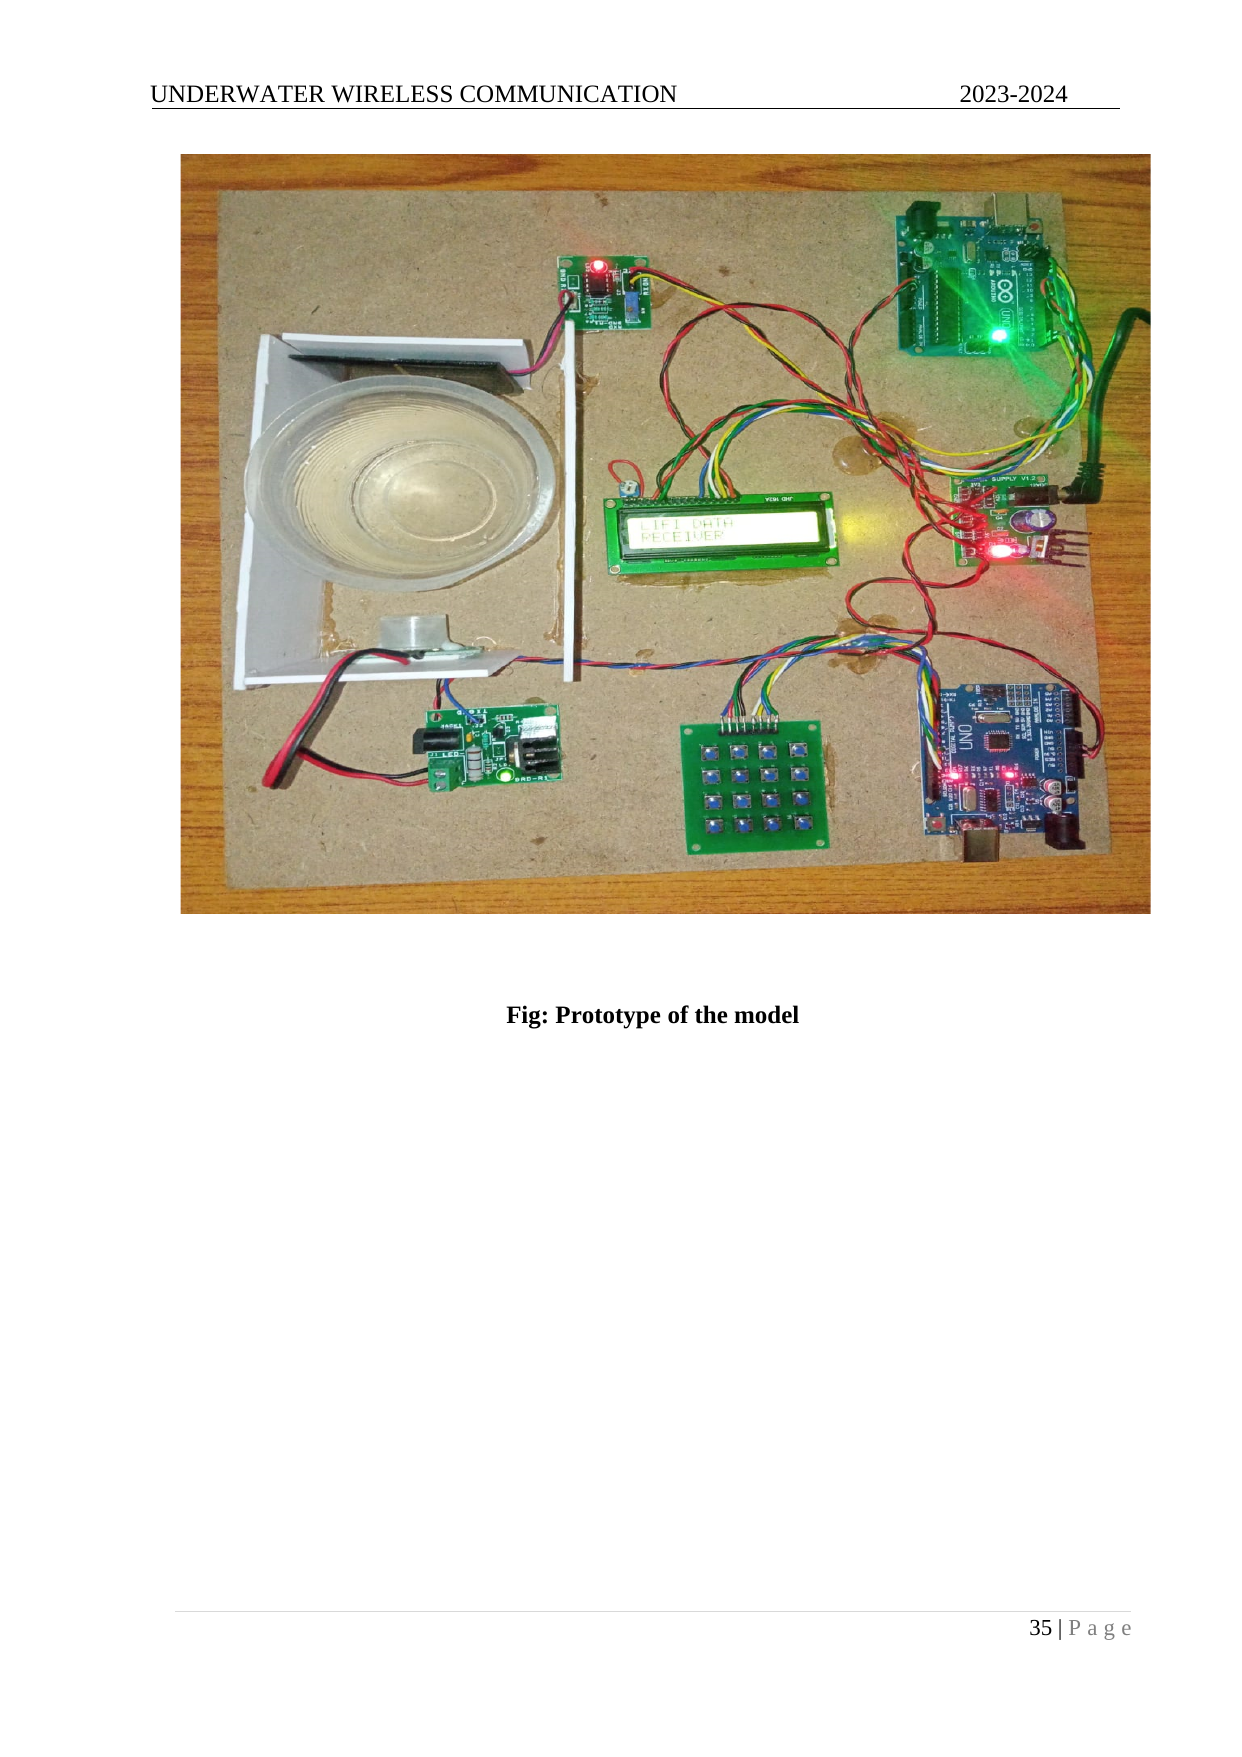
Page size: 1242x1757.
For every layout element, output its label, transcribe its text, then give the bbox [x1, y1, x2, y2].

text Fig: Prototype of the model [216, 1000, 1089, 1029]
picture [180, 154, 1151, 914]
